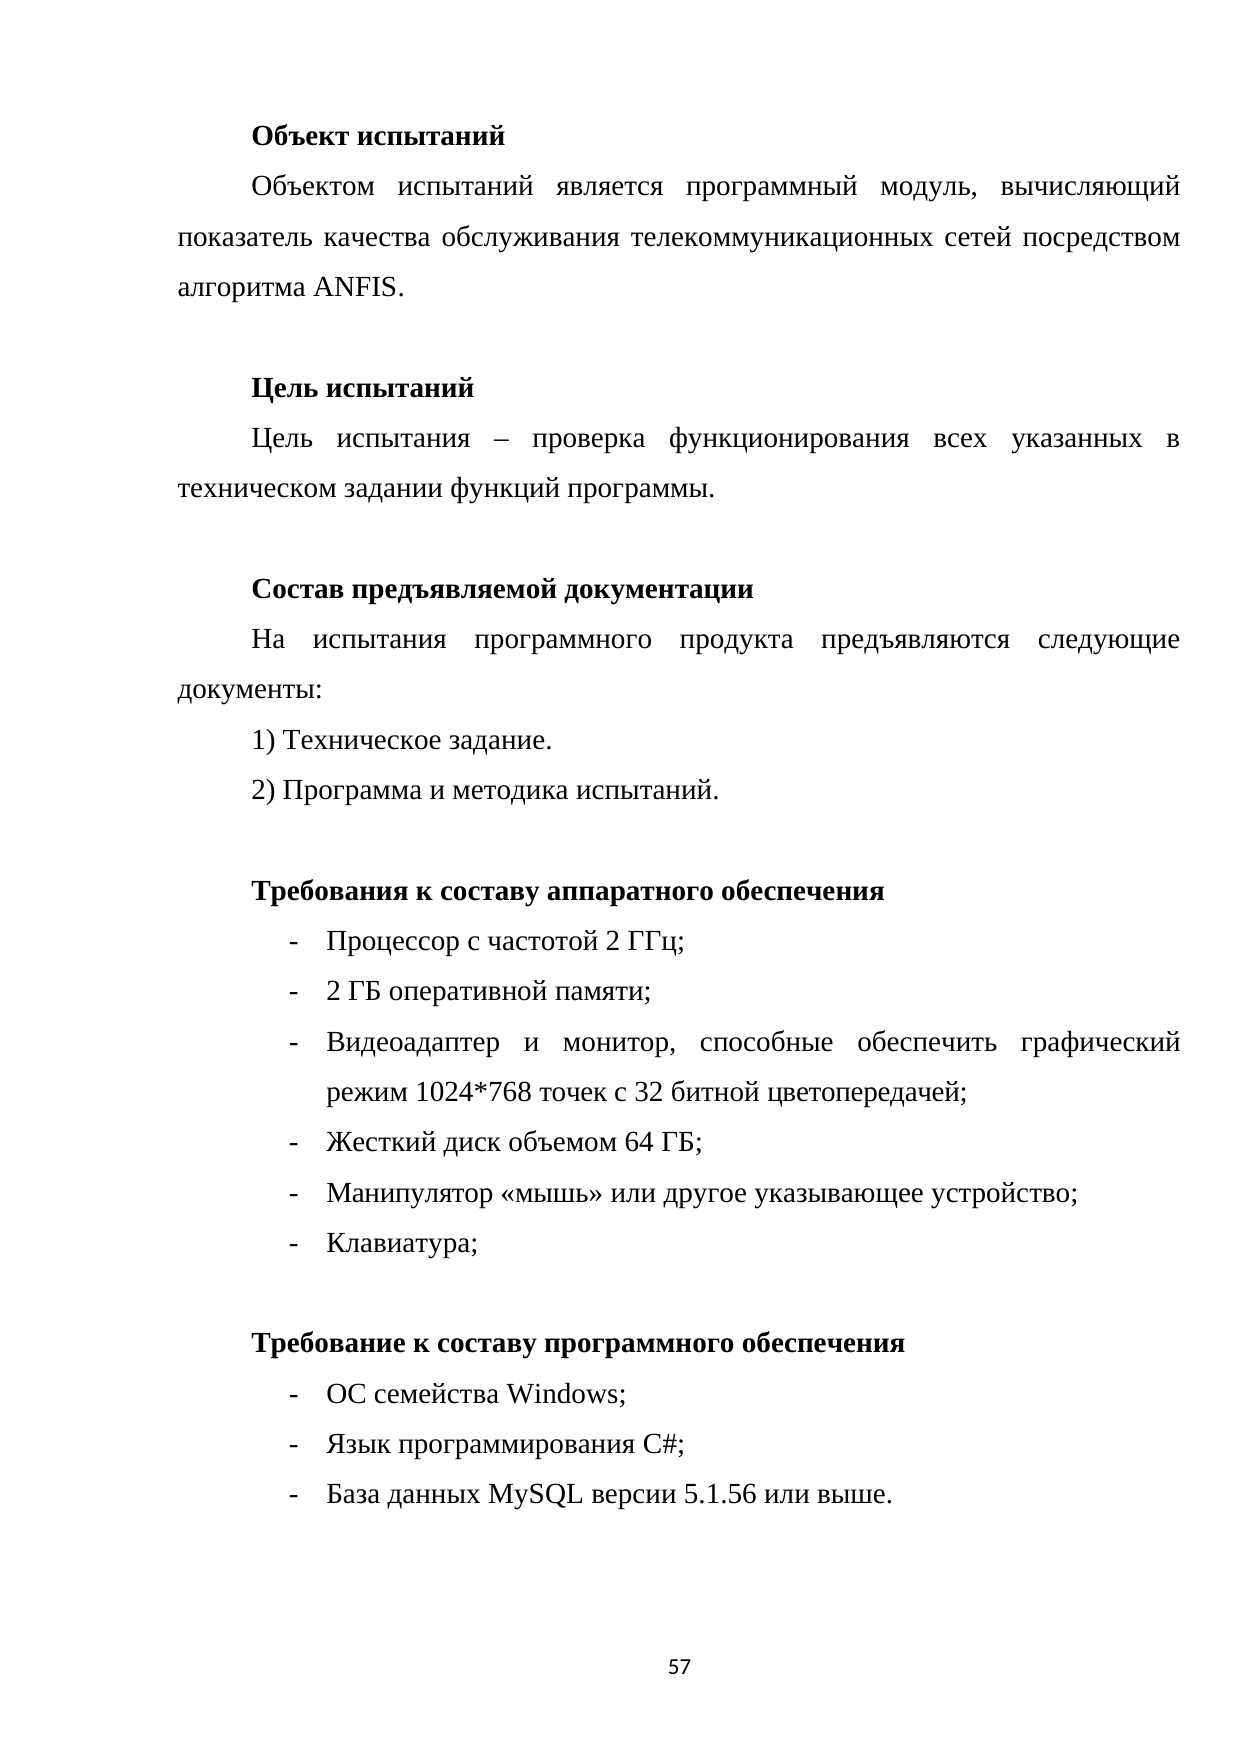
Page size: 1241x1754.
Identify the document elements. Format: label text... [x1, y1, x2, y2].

text Цель испытаний [177, 370, 1181, 403]
text Состав предъявляемой документации [177, 571, 1181, 604]
text Объект испытаний [177, 118, 1181, 152]
text На испытания программного продукта предъявляются следующие документы: [177, 621, 1181, 705]
text Требование к составу программного обеспечения [177, 1326, 1181, 1359]
text 2) Программа и методика испытаний. [177, 772, 1181, 806]
list База данных MySQL версии 5.1.56 или выше. [288, 1477, 1181, 1510]
list Процессор с частотой 2 ГГц; [288, 923, 1181, 957]
list Клавиатура; [288, 1225, 1181, 1258]
list ОС семейства Windows; [288, 1376, 1181, 1409]
list 2 ГБ оперативной памяти; [288, 973, 1181, 1007]
list Манипулятор «мышь» или другое указывающее устройство; [288, 1175, 1181, 1208]
text Объектом испытаний является программный модуль, вычисляющий показатель качества обслуживания телекоммуникационных сетей посредством алгоритма ANFIS. [177, 168, 1181, 303]
list Язык программирования C#; [288, 1426, 1181, 1460]
list Видеоадаптер и монитор, способные обеспечить графический режим 1024*768 точек с 32 битной цветопередачей; [288, 1024, 1181, 1108]
text Цель испытания – проверка функционирования всех указанных в техническом задании функций программы. [177, 420, 1181, 504]
text 1) Техническое задание. [177, 722, 1181, 755]
text Требования к составу аппаратного обеспечения [177, 873, 1181, 906]
list Жесткий диск объемом 64 ГБ; [288, 1124, 1181, 1158]
